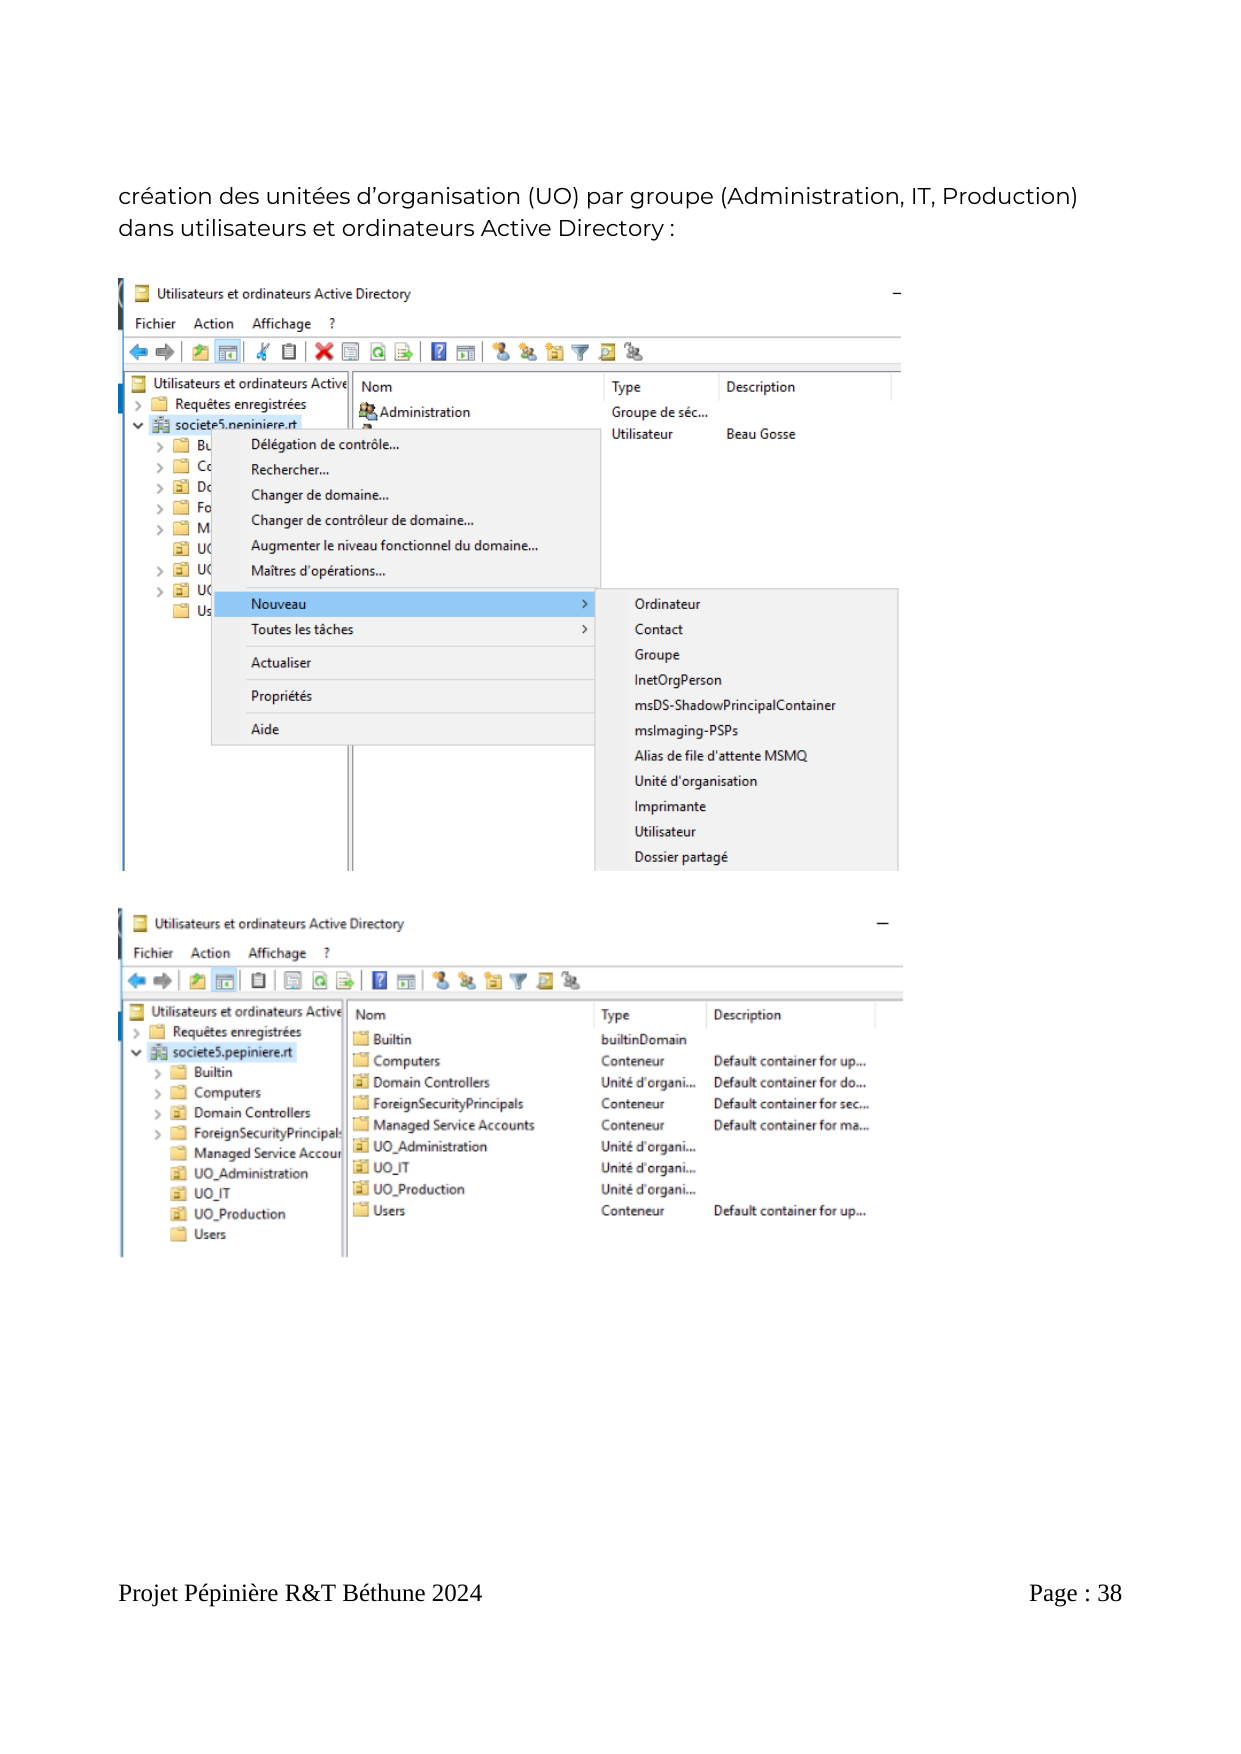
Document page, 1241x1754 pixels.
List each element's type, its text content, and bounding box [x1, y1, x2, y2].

text création des unitées d’organisation (UO) par groupe (Administration, IT, Production) [118, 182, 1122, 210]
picture [118, 906, 911, 1260]
text dans utilisateurs et ordinateurs Active Directory : [118, 214, 1122, 242]
picture [118, 278, 901, 871]
